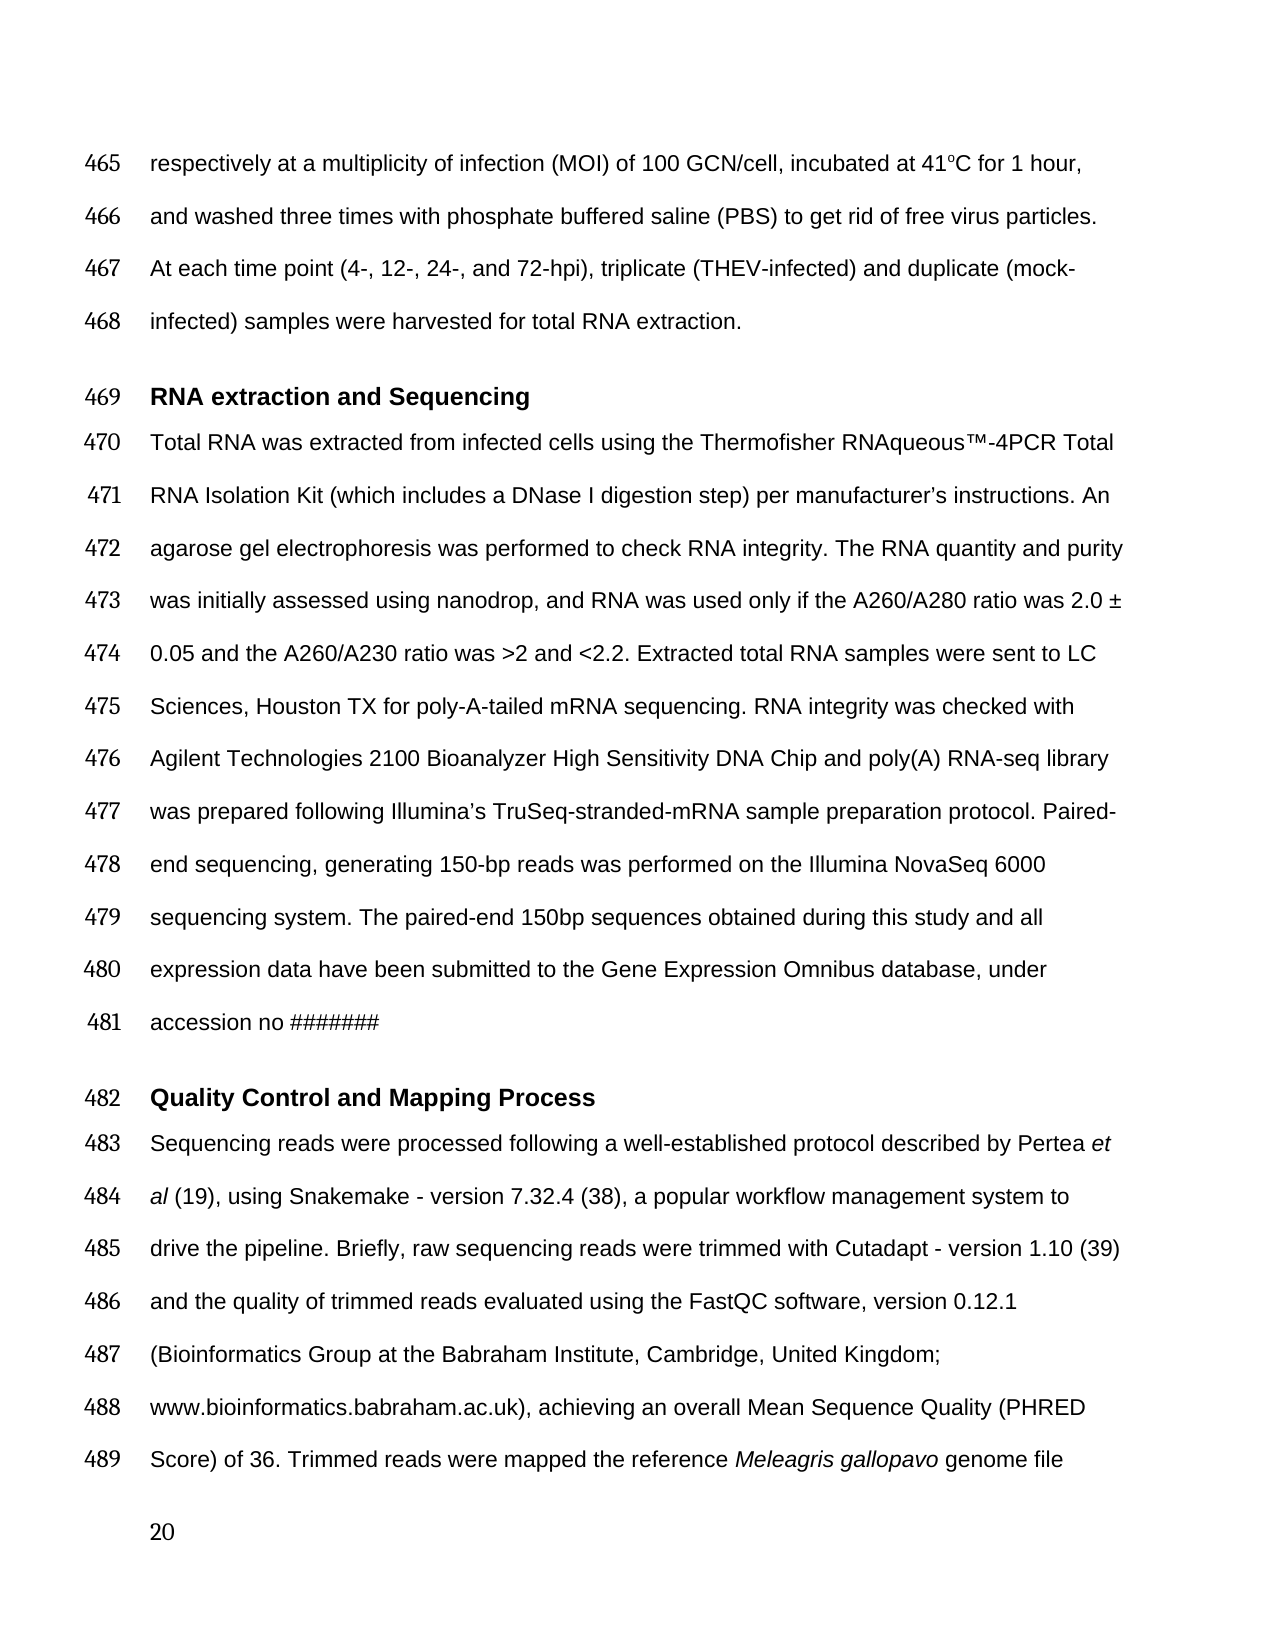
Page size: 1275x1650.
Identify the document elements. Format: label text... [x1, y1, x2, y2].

text Total RNA was extracted from infected cells using the Thermofisher RNAqueous™-4PCR Total RNA Isolation Kit (which includes a DNase I digestion step) per manufacturer’s instructions. An agarose gel electrophoresis was performed to check RNA integrity. The RNA quantity and purity was initially assessed using nanodrop, and RNA was used only if the A260/A280 ratio was 2.0 ± 0.05 and the A260/A230 ratio was >2 and <2.2. Extracted total RNA samples were sent to LC Sciences, Houston TX for poly-A-tailed mRNA sequencing. RNA integrity was checked with Agilent Technologies 2100 Bioanalyzer High Sensitivity DNA Chip and poly(A) RNA-seq library was prepared following Illumina’s TruSeq-stranded-mRNA sample preparation protocol. Paired-end sequencing, generating 150-bp reads was performed on the Illumina NovaSeq 6000 sequencing system. The paired-end 150bp sequences obtained during this study and all expression data have been submitted to the Gene Expression Omnibus database, under accession no ####### [150, 429, 1125, 1035]
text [150, 1130, 1125, 1473]
subtitle RNA extraction and Sequencing [150, 382, 1125, 410]
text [150, 150, 1125, 334]
subtitle Quality Control and Mapping Process [150, 1082, 1125, 1111]
